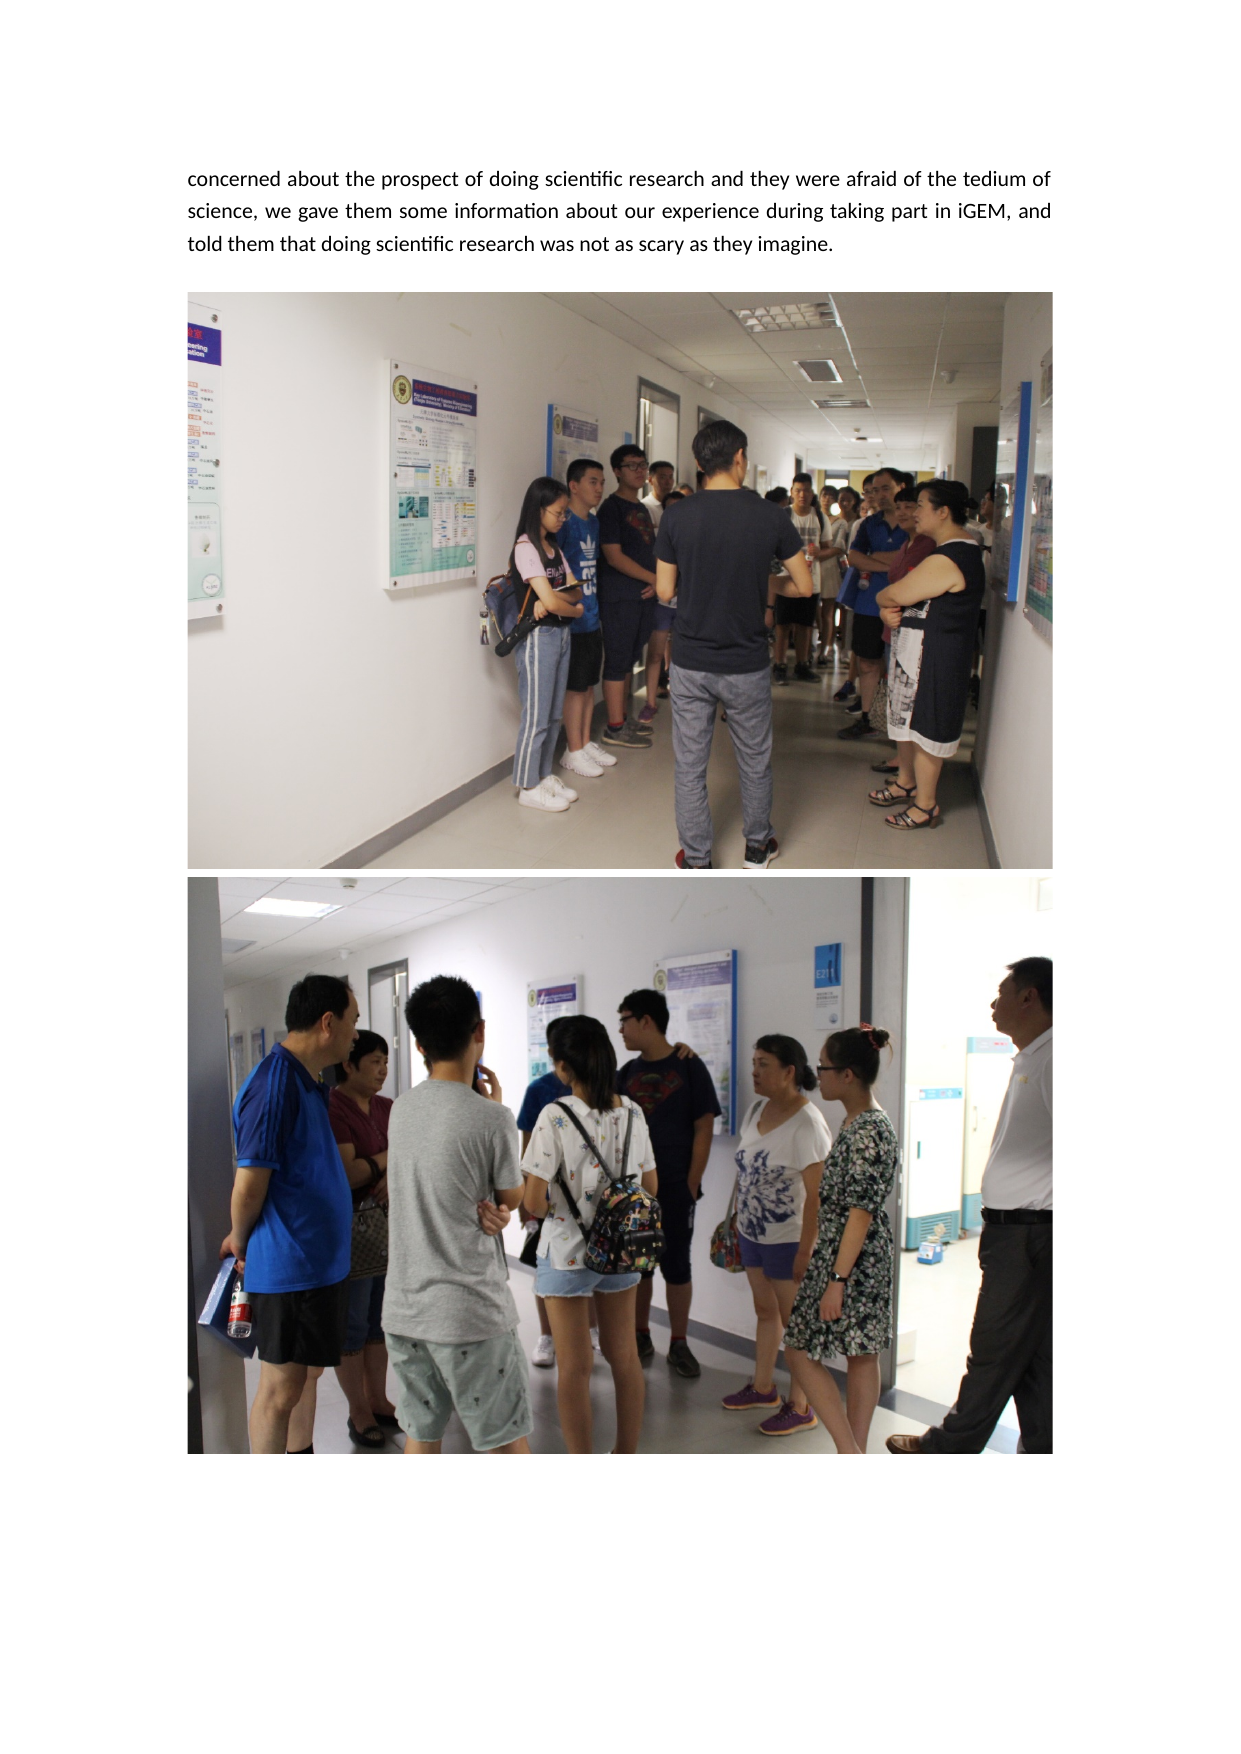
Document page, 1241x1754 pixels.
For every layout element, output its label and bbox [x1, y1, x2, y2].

text [187, 162, 1053, 259]
picture [187, 877, 1053, 1454]
picture [187, 292, 1053, 869]
